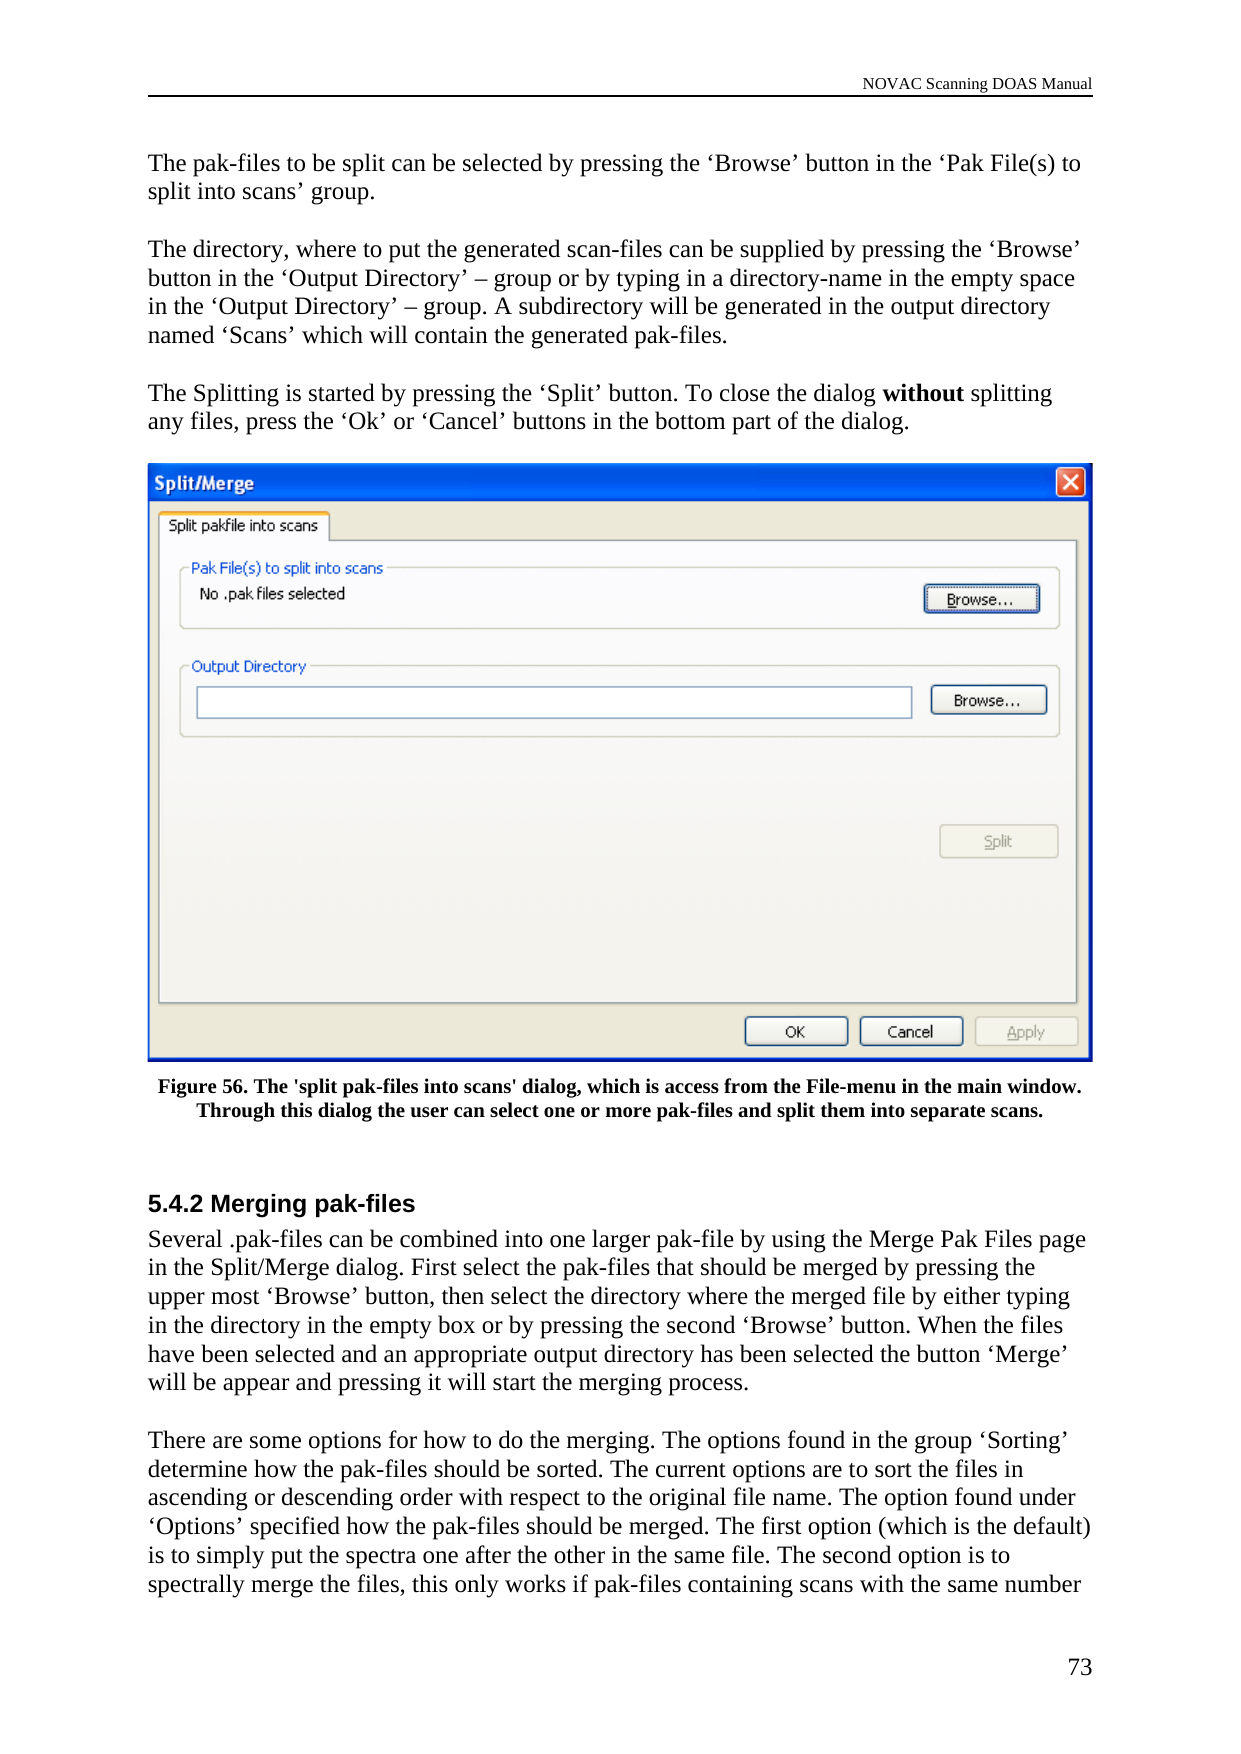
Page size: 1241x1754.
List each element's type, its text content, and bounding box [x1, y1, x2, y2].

text Figure 56. The 'split pak-files into scans' dialog, which is access from the File-menu in the main window. Through this dialog the user can select one or more pak-files and split them into separate scans. [148, 1074, 1093, 1122]
text The pak-files to be split can be selected by pressing the ‘Browse’ button in the ‘Pak File(s) to split into scans’ group. [148, 148, 1093, 205]
subtitle 5.4.2 Merging pak-files [148, 1189, 1093, 1217]
picture [147, 463, 1093, 1062]
text The Splitting is started by pressing the ‘’ button. To close the dialog without splitting any files, press the ‘Ok’ or ‘Cancel’ buttons in the bottom part of the dialog. [148, 378, 1093, 435]
text Several .pak-files can be combined into one larger pak-file by using the Merge Pak Files page in the Split/Merge dialog. First select the pak-files that should be merged by pressing the upper most ‘Browse’ button, then select the directory where the merged file by either typing in the directory in the empty box or by pressing the second ‘Browse’ button. When the files have been selected and an appropriate output directory has been selected the button ‘Merge’ will be appear and pressing it will start the merging process. [148, 1224, 1093, 1396]
text The directory, where to put the generated scan-files can be supplied by pressing the ‘Browse’ button in the ‘Output Directory’ – group or by typing in a directory-name in the empty space in the ‘Output Directory’ – group. A subdirectory will be generated in the output directory named ‘Scans’ which will contain the generated pak-files. [148, 234, 1093, 349]
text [148, 1425, 1093, 1597]
